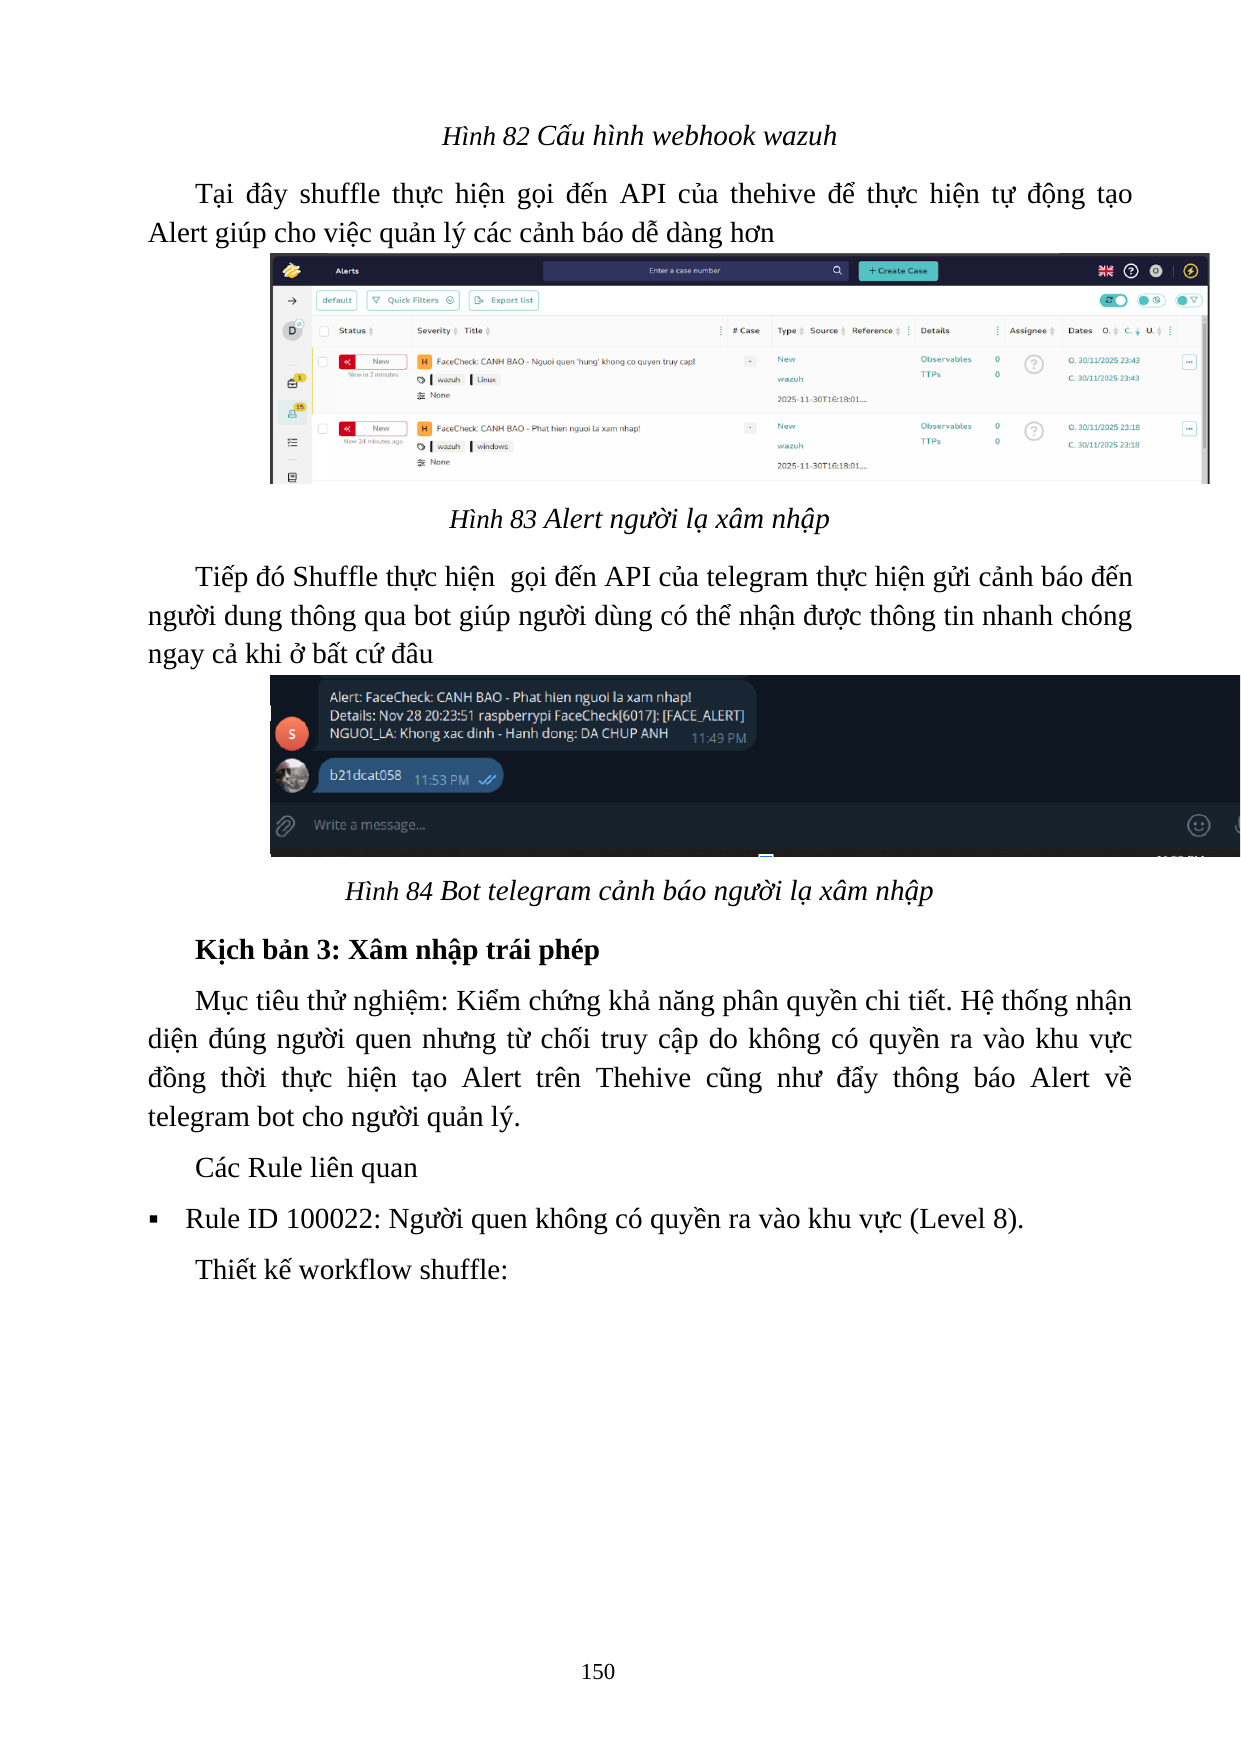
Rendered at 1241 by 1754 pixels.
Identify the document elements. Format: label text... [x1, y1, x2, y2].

text Các Rule liên quan [148, 1150, 1134, 1183]
text Cấu hình webhook wazuh [148, 118, 1134, 152]
text Rule ID 100022: Người quen không có quyền ra vào khu vực (Level 8). [148, 1201, 1134, 1234]
text Kịch bản 3: Xâm nhập trái phép [148, 932, 1134, 966]
text Alert người lạ xâm nhập [148, 501, 1134, 534]
text Tại đây shuffle thực hiện gọi đến API của thehive để thực hiện tự động tạo Alert giúp cho việc quản lý các cảnh báo dễ dàng hơn [148, 177, 1134, 249]
picture [270, 675, 1241, 857]
picture [270, 253, 1210, 484]
text Thiết kế workflow shuffle: [148, 1252, 1134, 1285]
text Bot telegram cảnh báo người lạ xâm nhập [148, 873, 1134, 907]
text Tiếp đó Shuffle thực hiện gọi đến API của telegram thực hiện gửi cảnh báo đến người dung thông qua bot giúp người dùng có thể nhận được thông tin nhanh chóng ngay cả khi ở bất cứ đâu [148, 559, 1134, 670]
text Mục tiêu thử nghiệm: Kiểm chứng khả năng phân quyền chi tiết. Hệ thống nhận diện đúng người quen nhưng từ chối truy cập do không có quyền ra vào khu vực đồng thời thực hiện tạo Alert trên Thehive cũng như đẩy thông báo Alert về telegram bot cho người quản lý. [148, 983, 1134, 1132]
